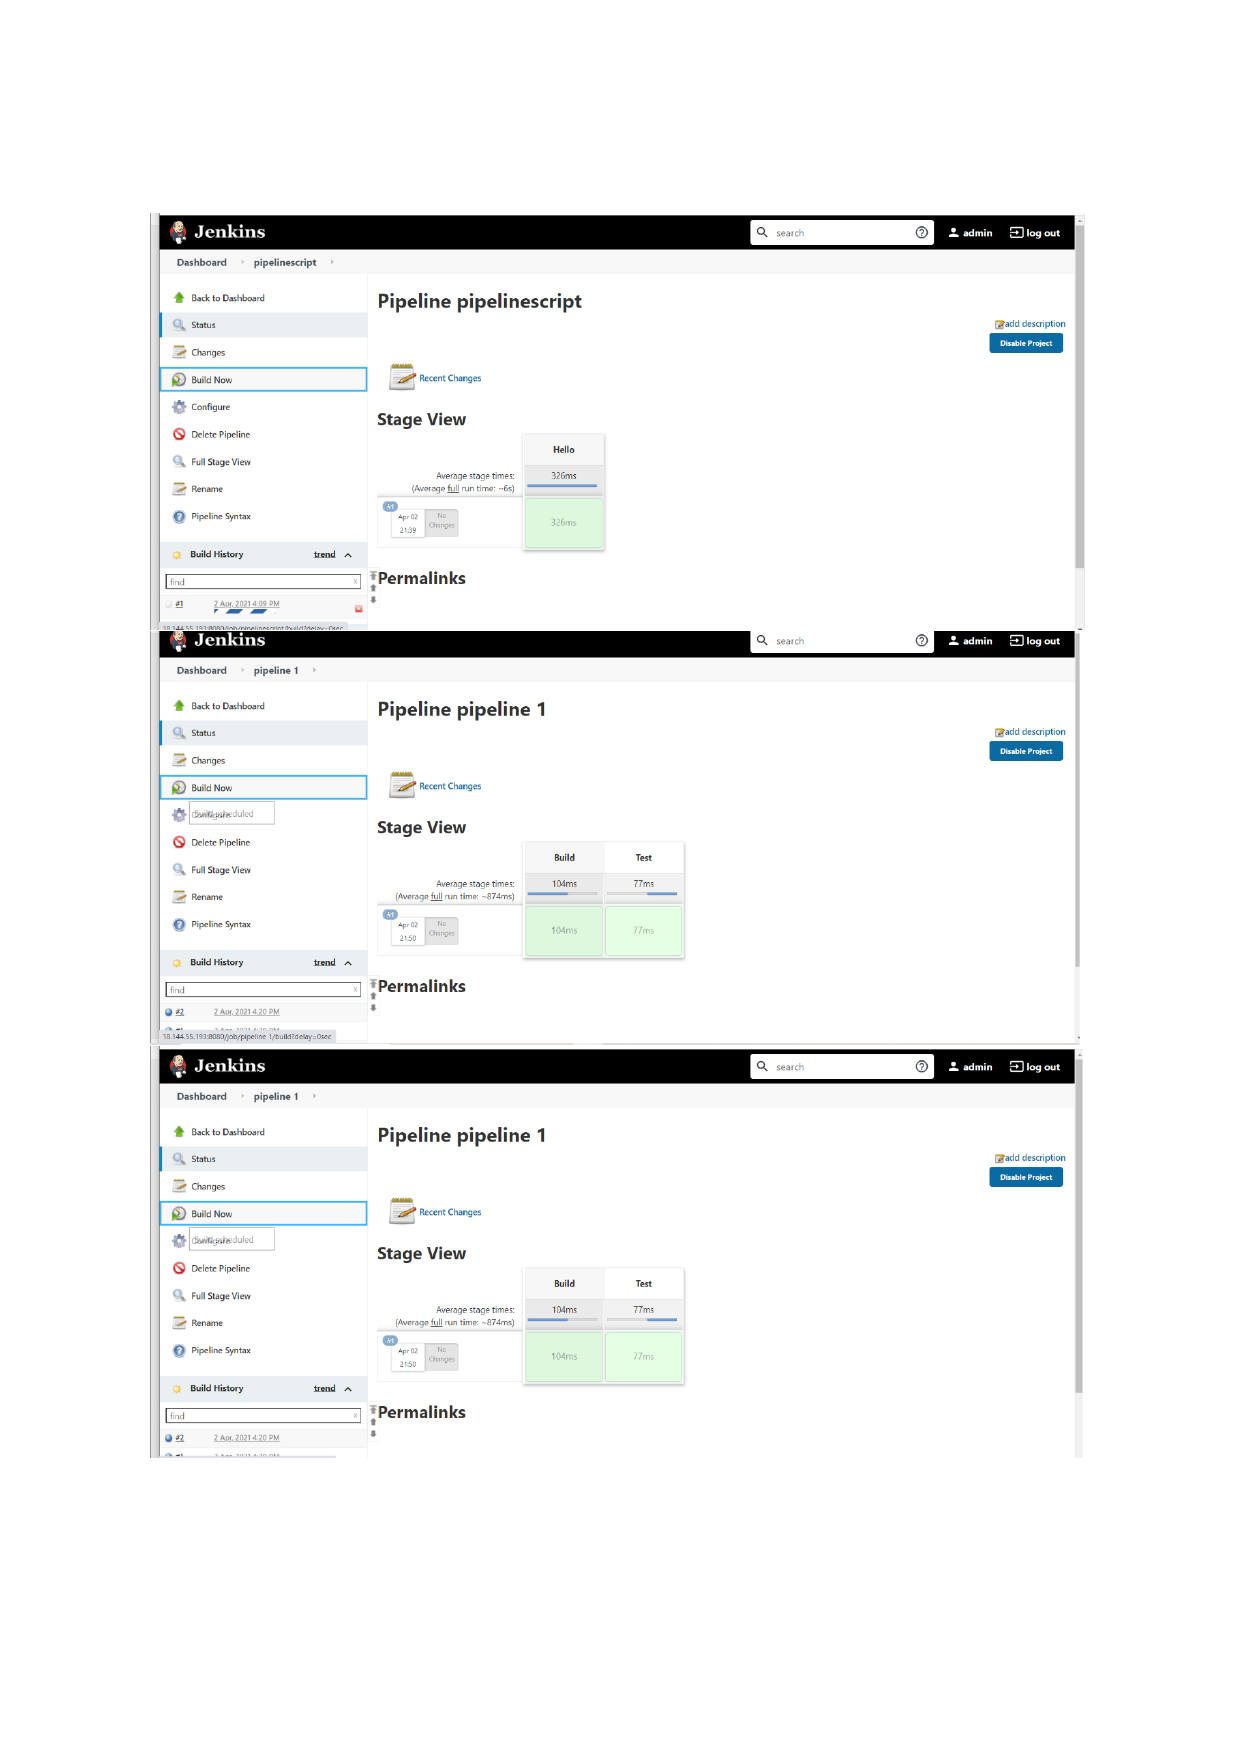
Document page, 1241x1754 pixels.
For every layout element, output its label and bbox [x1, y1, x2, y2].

picture [150, 1046, 1083, 1458]
picture [150, 213, 1085, 630]
picture [150, 631, 1080, 1045]
